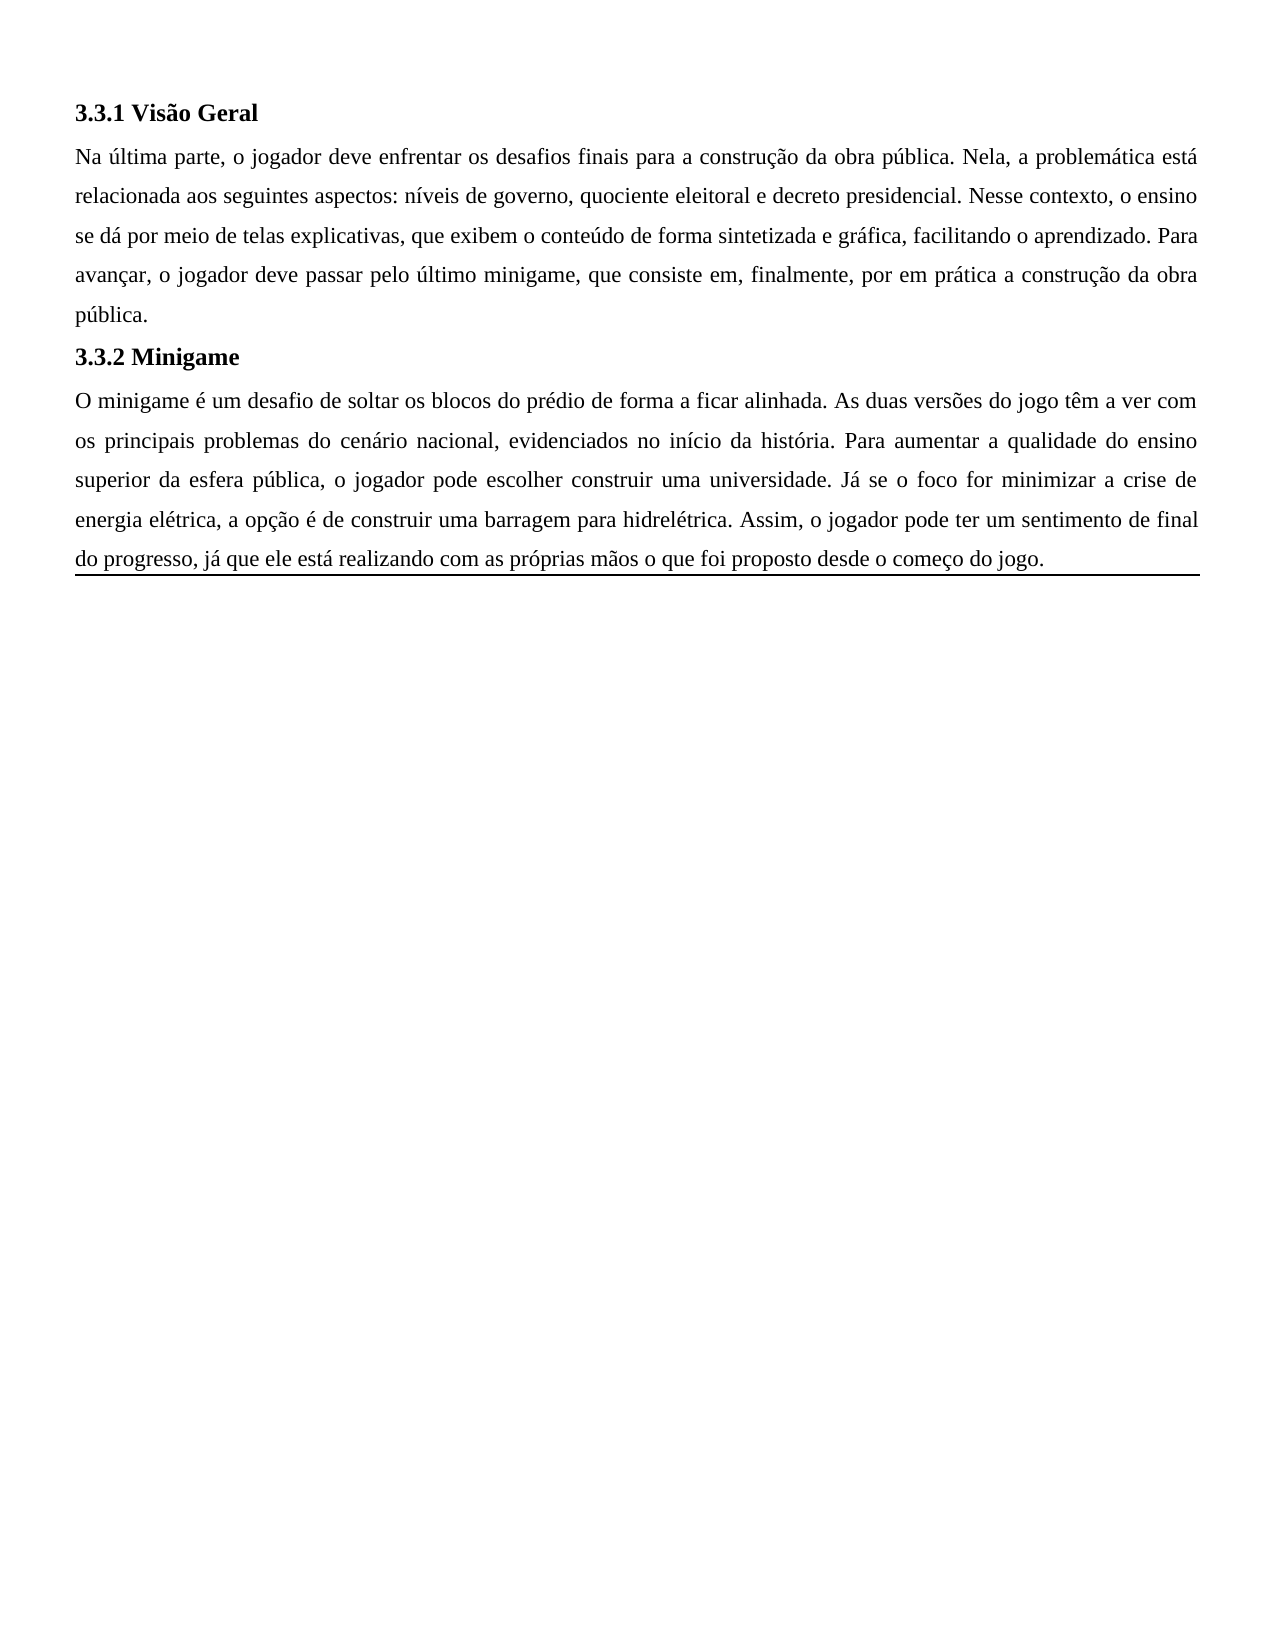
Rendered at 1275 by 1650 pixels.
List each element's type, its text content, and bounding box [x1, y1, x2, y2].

text Na última parte, o jogador deve enfrentar os desafios finais para a construção da obra pública. Nela, a problemática está relacionada aos seguintes aspectos: níveis de governo, quociente eleitoral e decreto presidencial. Nesse contexto, o ensino se dá por meio de telas explicativas, que exibem o conteúdo de forma sintetizada e gráfica, facilitando o aprendizado. Para avançar, o jogador deve passar pelo último minigame, que consiste em, finalmente, por em prática a construção da obra pública. [75, 143, 1200, 327]
text 3.3.2 Minigame [75, 342, 1200, 371]
text O minigame é um desafio de soltar os blocos do prédio de forma a ficar alinhada. As duas versões do jogo têm a ver com os principais problemas do cenário nacional, evidenciados no início da história. Para aumentar a qualidade do ensino superior da esfera pública, o jogador pode escolher construir uma universidade. Já se o foco for minimizar a crise de energia elétrica, a opção é de construir uma barragem para hidrelétrica. Assim, o jogador pode ter um sentimento de final do progresso, já que ele está realizando com as próprias mãos o que foi proposto desde o começo do jogo. [75, 388, 1200, 574]
text 3.3.1 Visão Geral [75, 98, 1200, 126]
